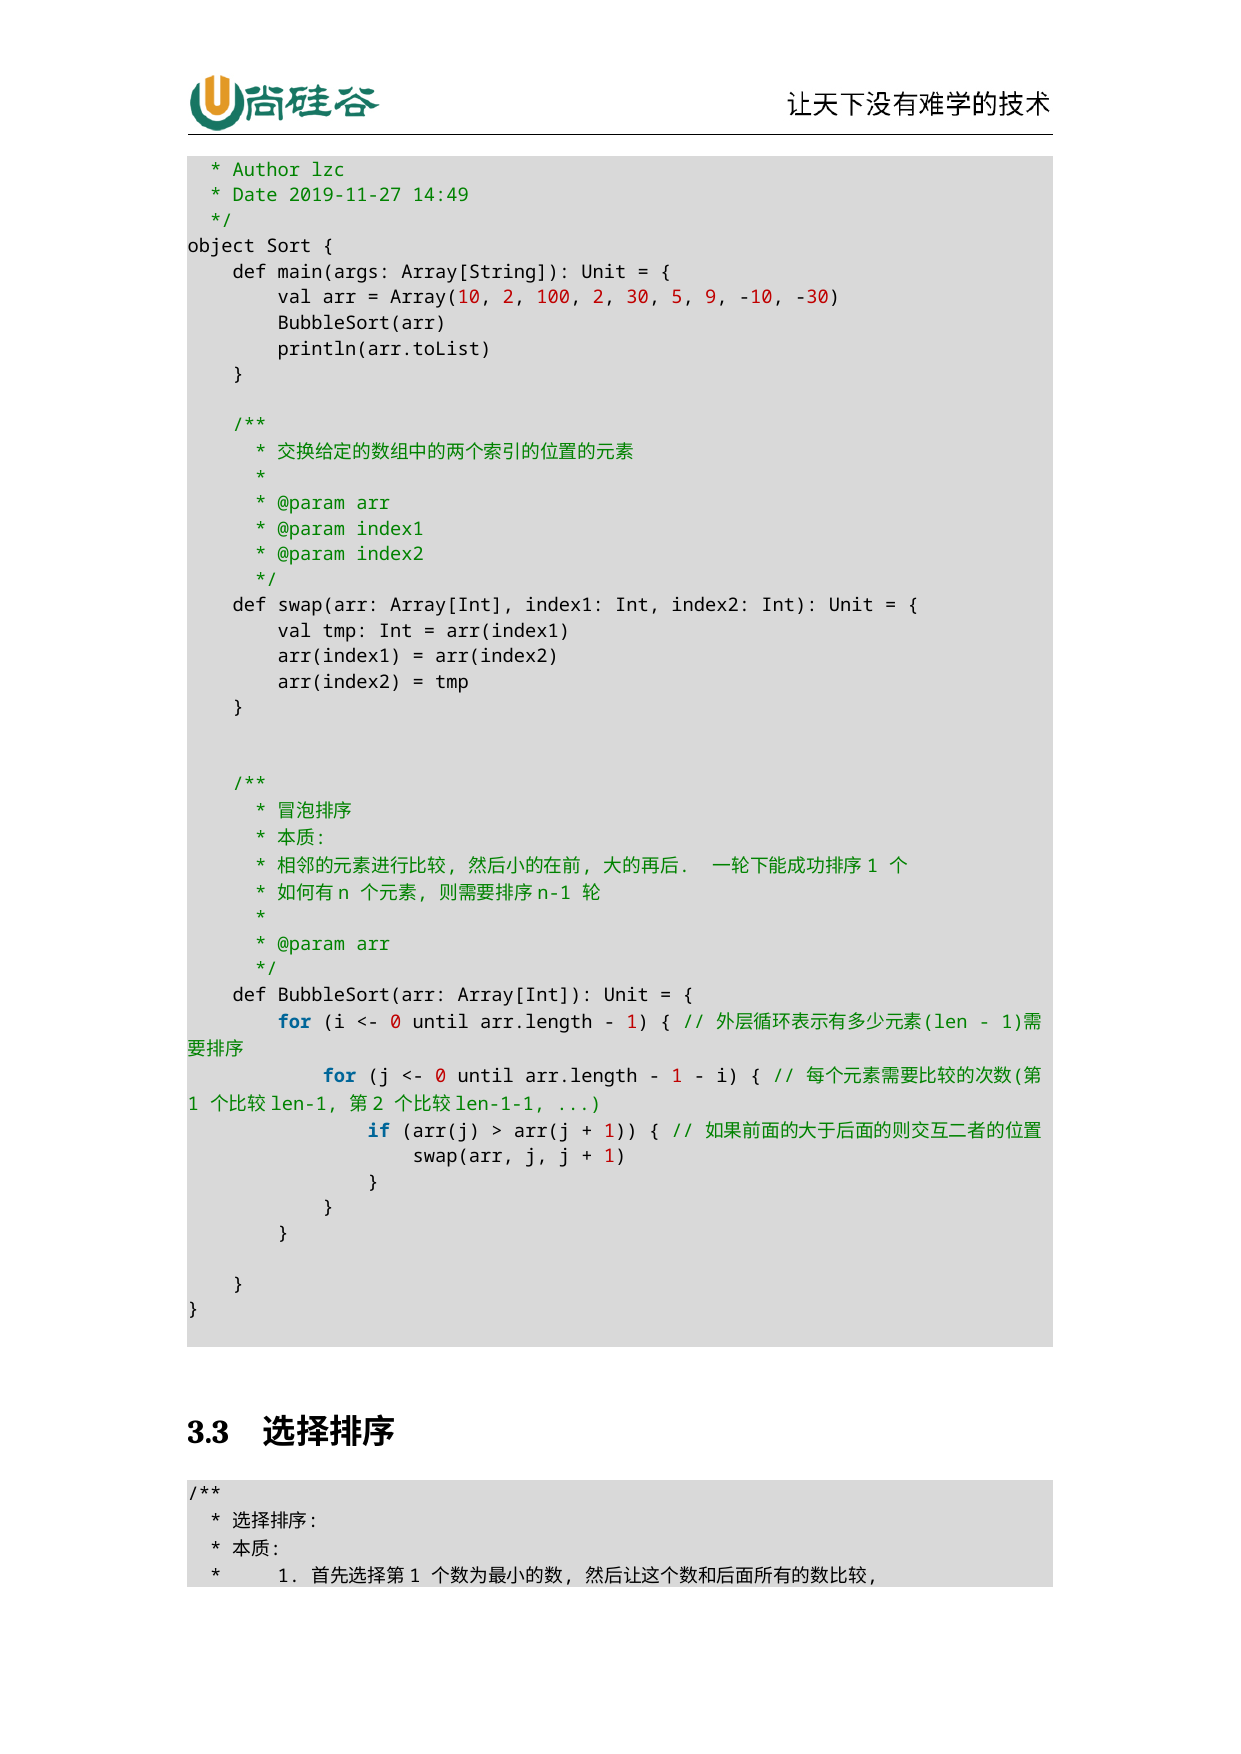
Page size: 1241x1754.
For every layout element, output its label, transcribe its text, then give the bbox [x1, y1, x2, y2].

text * 如何有 n 个元素, 则需要排序 n-1 轮 [187, 877, 1053, 904]
text * 交换给定的数组中的两个索引的位置的元素 [187, 437, 1053, 464]
text } [187, 1296, 1053, 1321]
text } [187, 1168, 1053, 1194]
text * 本质: [187, 1533, 1053, 1560]
text * 选择排序: [187, 1506, 1053, 1533]
text arr(index2) = tmp [187, 668, 1053, 694]
text /** [187, 770, 1053, 796]
text def BubbleSort(arr: Array[Int]): Unit = { [187, 981, 1053, 1007]
text object Sort { [187, 233, 1053, 258]
text * @param arr [187, 930, 1053, 956]
text * Date 2019-11-27 14:49 [187, 182, 1053, 207]
text BubbleSort(arr) [187, 309, 1053, 335]
subtitle 选择排序 [187, 1405, 1053, 1453]
text } [187, 1194, 1053, 1219]
text } [187, 360, 1053, 386]
text * [187, 904, 1053, 930]
text } [187, 694, 1053, 719]
text } [187, 1270, 1053, 1296]
text * [187, 464, 1053, 489]
text arr(index1) = arr(index2) [187, 643, 1053, 668]
text * 1. 首先选择第 1 个数为最小的数, 然后让这个数和后面所有的数比较, [187, 1560, 1053, 1587]
text swap(arr, j, j + 1) [187, 1143, 1053, 1168]
text val arr = Array(10, 2, 100, 2, 30, 5, 9, -10, -30) [187, 284, 1053, 309]
text */ [187, 956, 1053, 981]
text for (i <- 0 until arr.length - 1) { // 外层循环表示有多少元素(len - 1)需要排序 [187, 1007, 1053, 1061]
text * 冒泡排序 [187, 796, 1053, 823]
text def main(args: Array[String]): Unit = { [187, 258, 1053, 284]
text * @param index1 [187, 515, 1053, 541]
text /** [187, 411, 1053, 437]
text */ [187, 207, 1053, 233]
text for (j <- 0 until arr.length - 1 - i) { // 每个元素需要比较的次数(第 1 个比较 len-1, 第 2 个比较 len-1-1, ...) [187, 1061, 1053, 1115]
text * 相邻的元素进行比较, 然后小的在前, 大的再后. 一轮下能成功排序 1 个 [187, 850, 1053, 877]
text val tmp: Int = arr(index1) [187, 617, 1053, 643]
text def swap(arr: Array[Int], index1: Int, index2: Int): Unit = { [187, 592, 1053, 617]
picture [187, 73, 1053, 132]
text println(arr.toList) [187, 335, 1053, 360]
text * @param index2 [187, 541, 1053, 566]
text } [187, 1219, 1053, 1245]
text if (arr(j) > arr(j + 1)) { // 如果前面的大于后面的则交互二者的位置 [187, 1115, 1053, 1143]
text */ [187, 566, 1053, 592]
text /** [187, 1480, 1053, 1506]
text * 本质: [187, 823, 1053, 850]
text * @param arr [187, 489, 1053, 515]
text * Author lzc [187, 156, 1053, 182]
